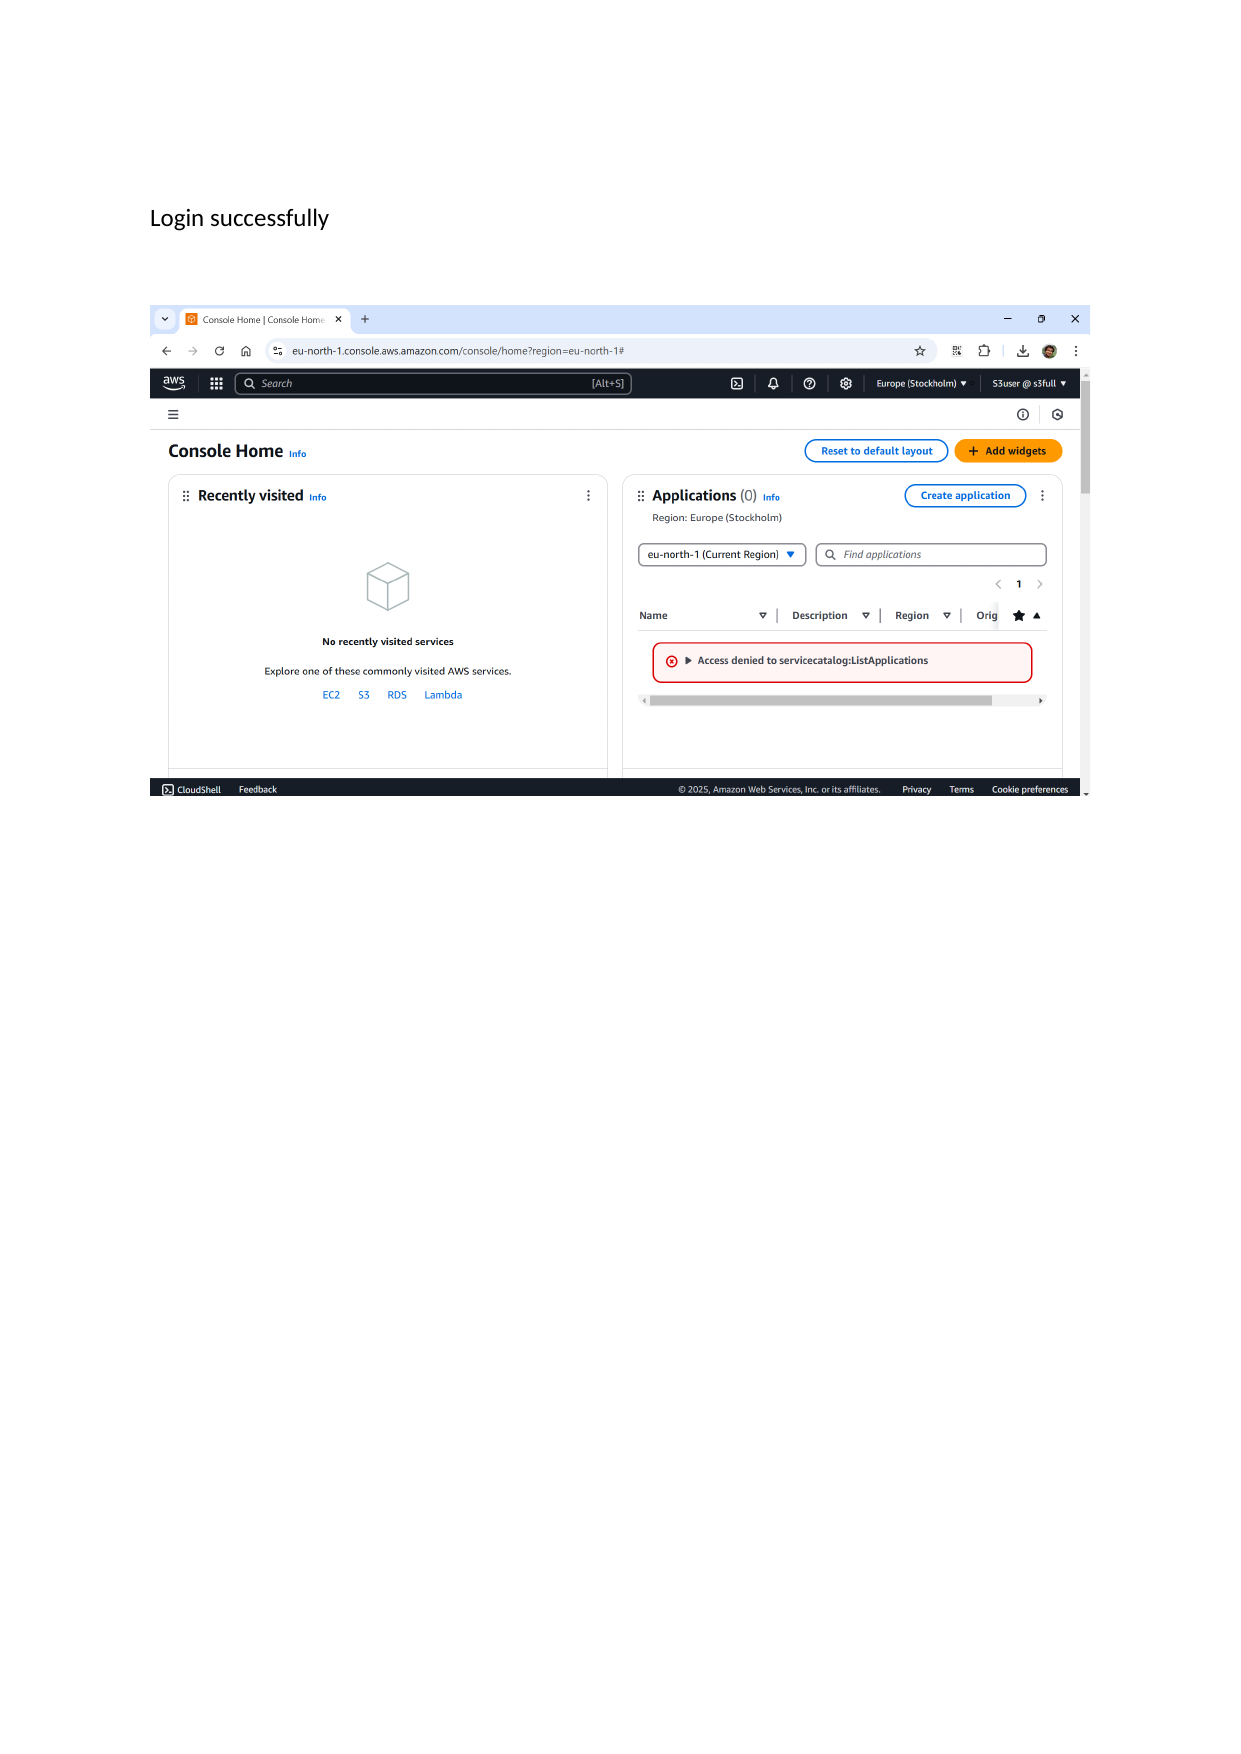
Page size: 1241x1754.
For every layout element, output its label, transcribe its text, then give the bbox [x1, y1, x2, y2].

text Login successfully [150, 202, 1090, 232]
picture [150, 305, 1091, 796]
